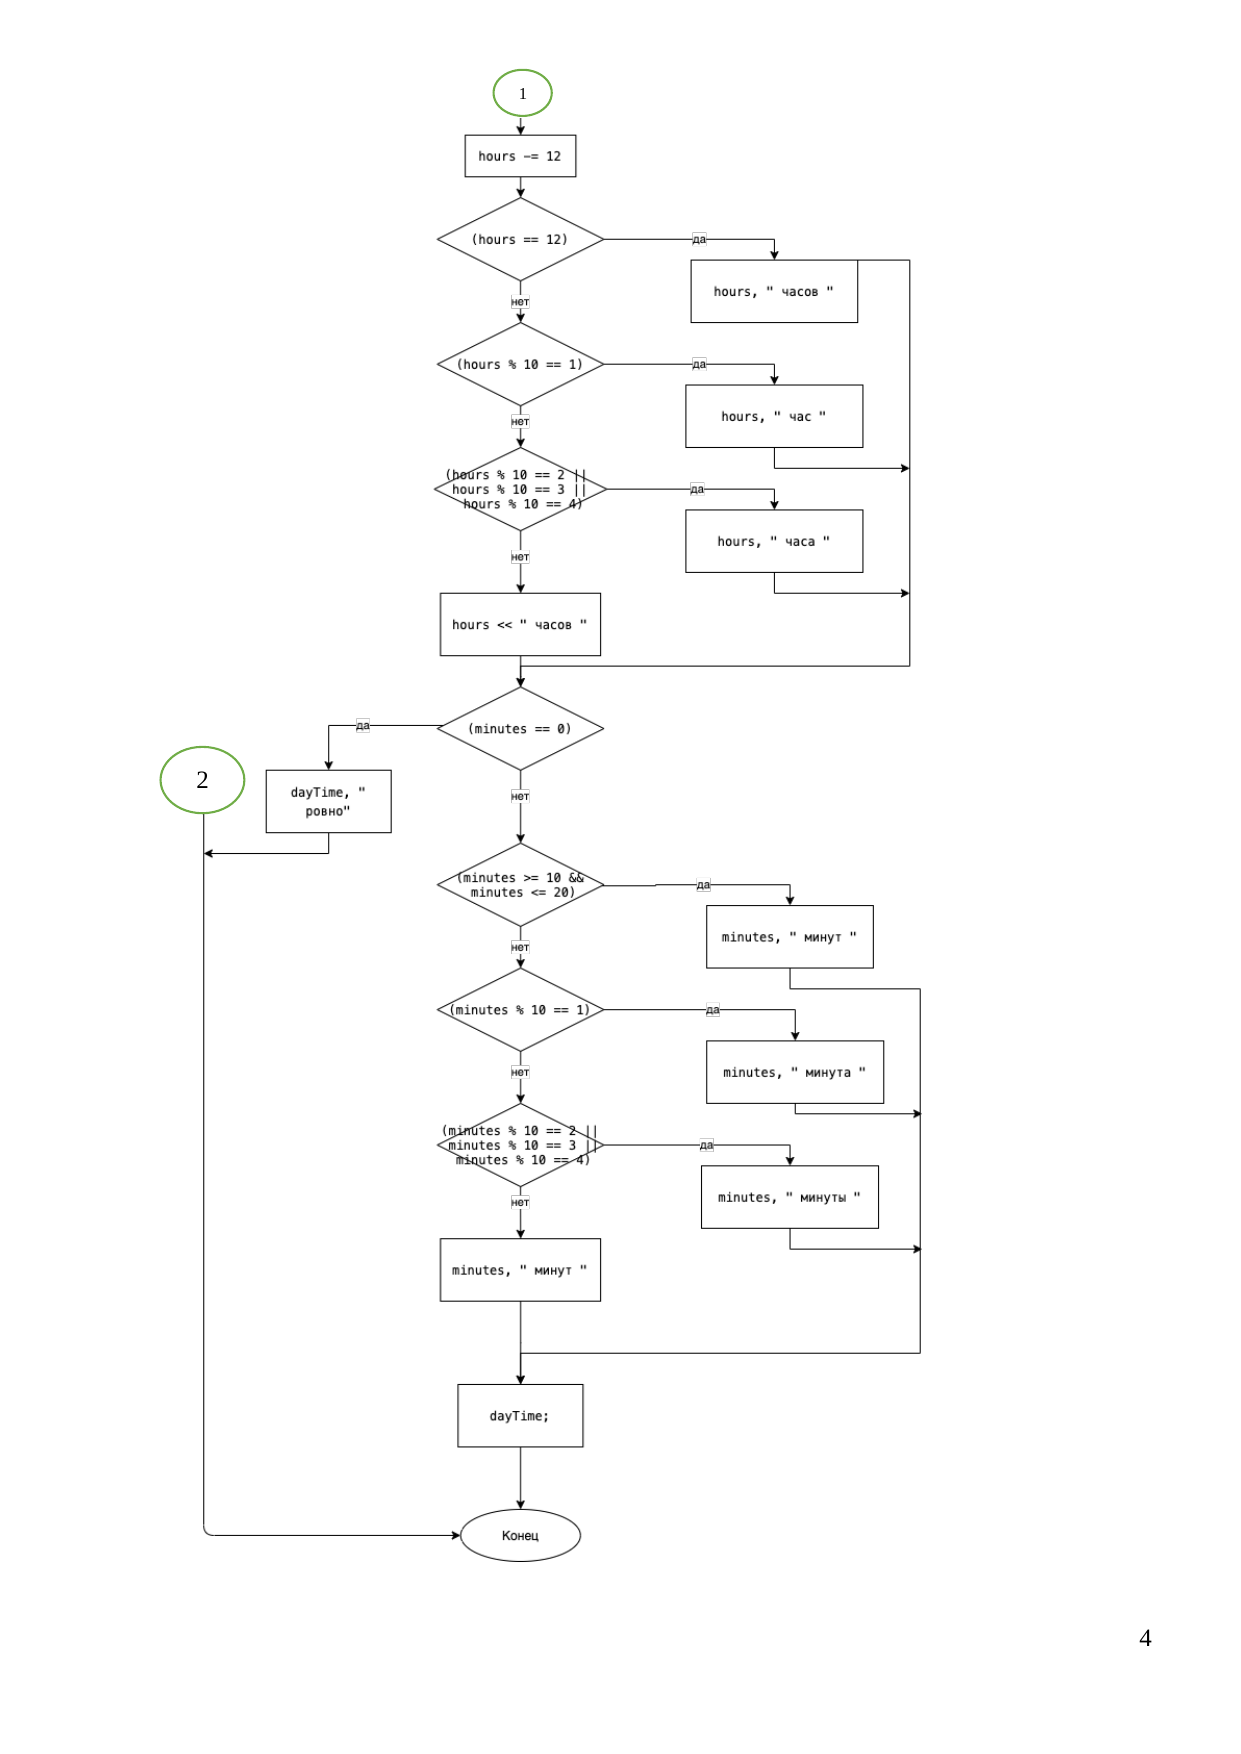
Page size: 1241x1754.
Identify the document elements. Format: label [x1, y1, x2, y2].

picture [147, 118, 952, 1562]
